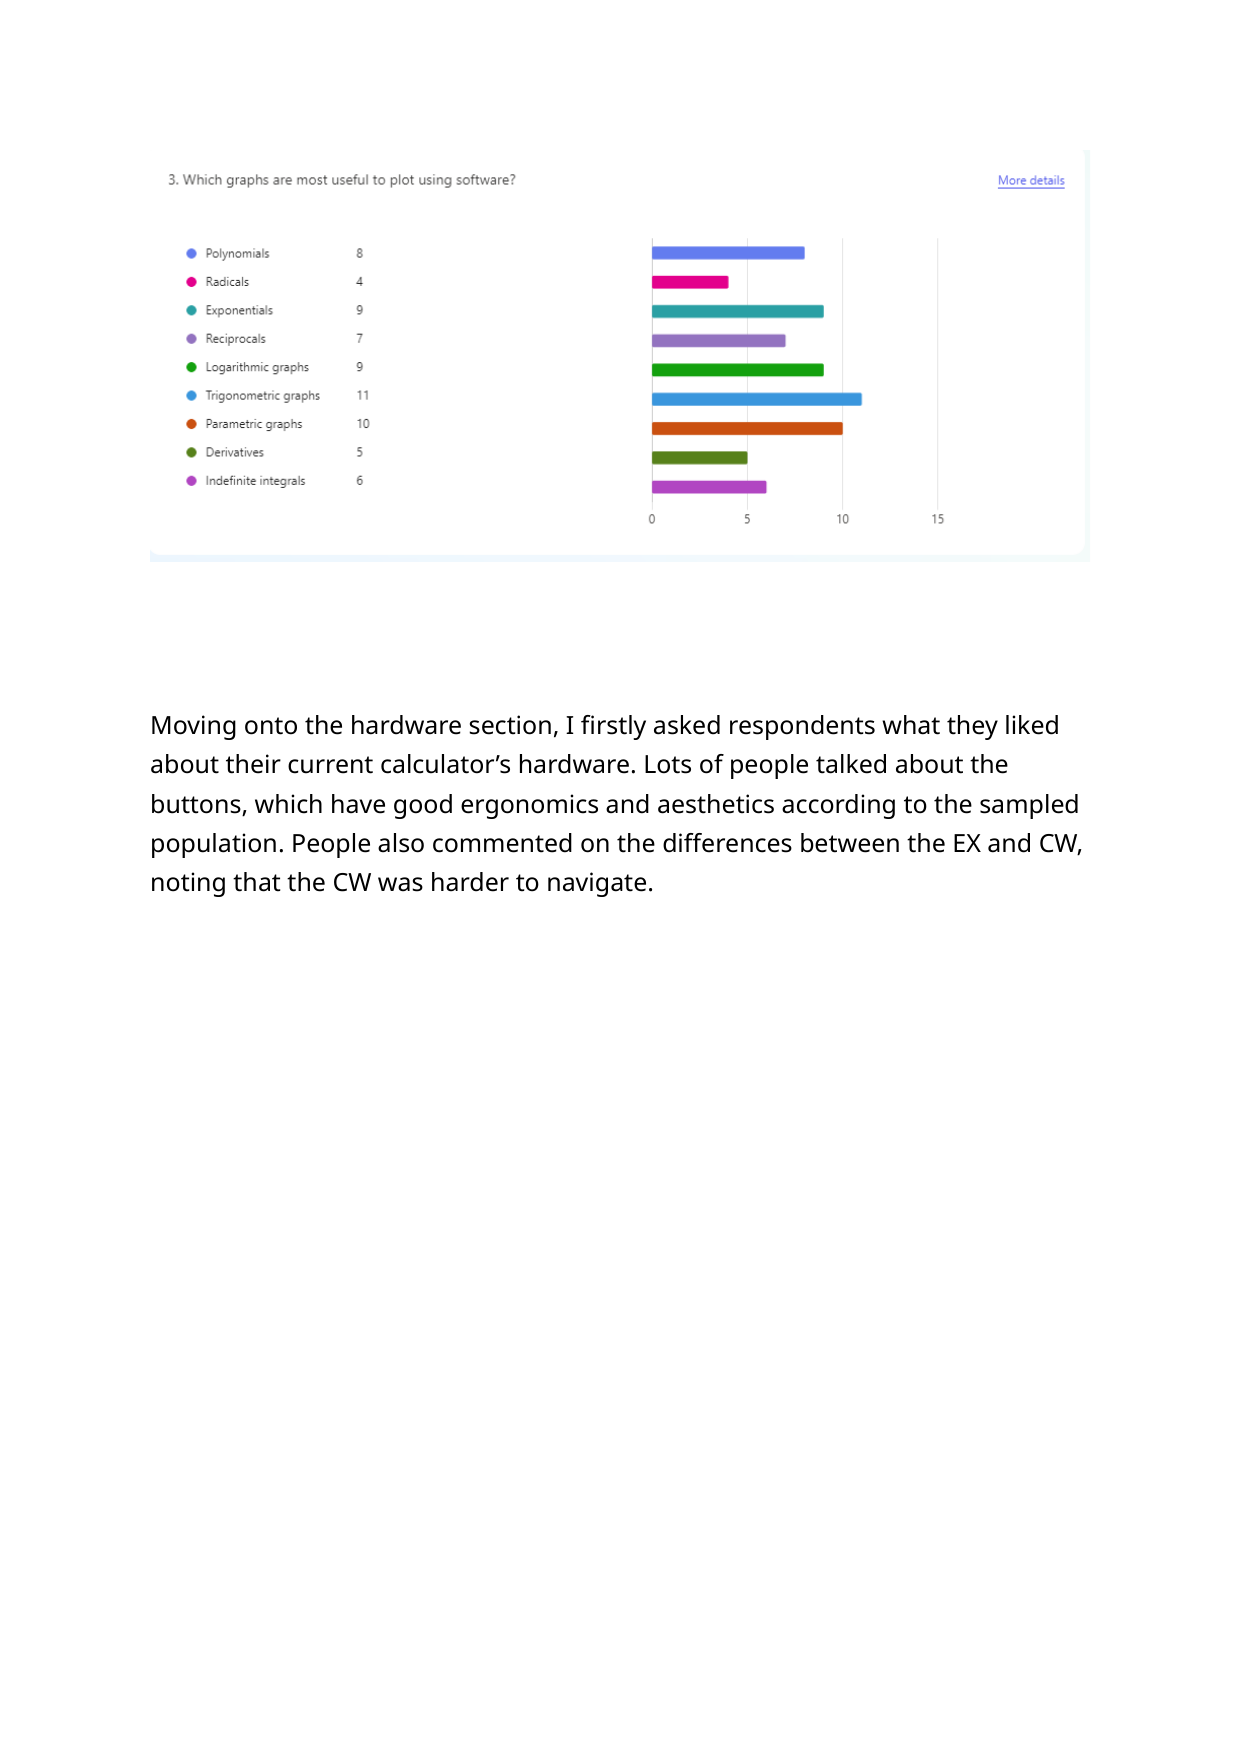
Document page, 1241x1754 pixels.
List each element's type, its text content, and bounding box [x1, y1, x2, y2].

picture [150, 150, 1091, 562]
text Moving onto the hardware section, I firstly asked respondents what they liked about their current calculator’s hardware. Lots of people talked about the buttons, which have good ergonomics and aesthetics according to the sampled population. People also commented on the differences between the EX and CW, noting that the CW was harder to navigate. [150, 708, 1090, 899]
